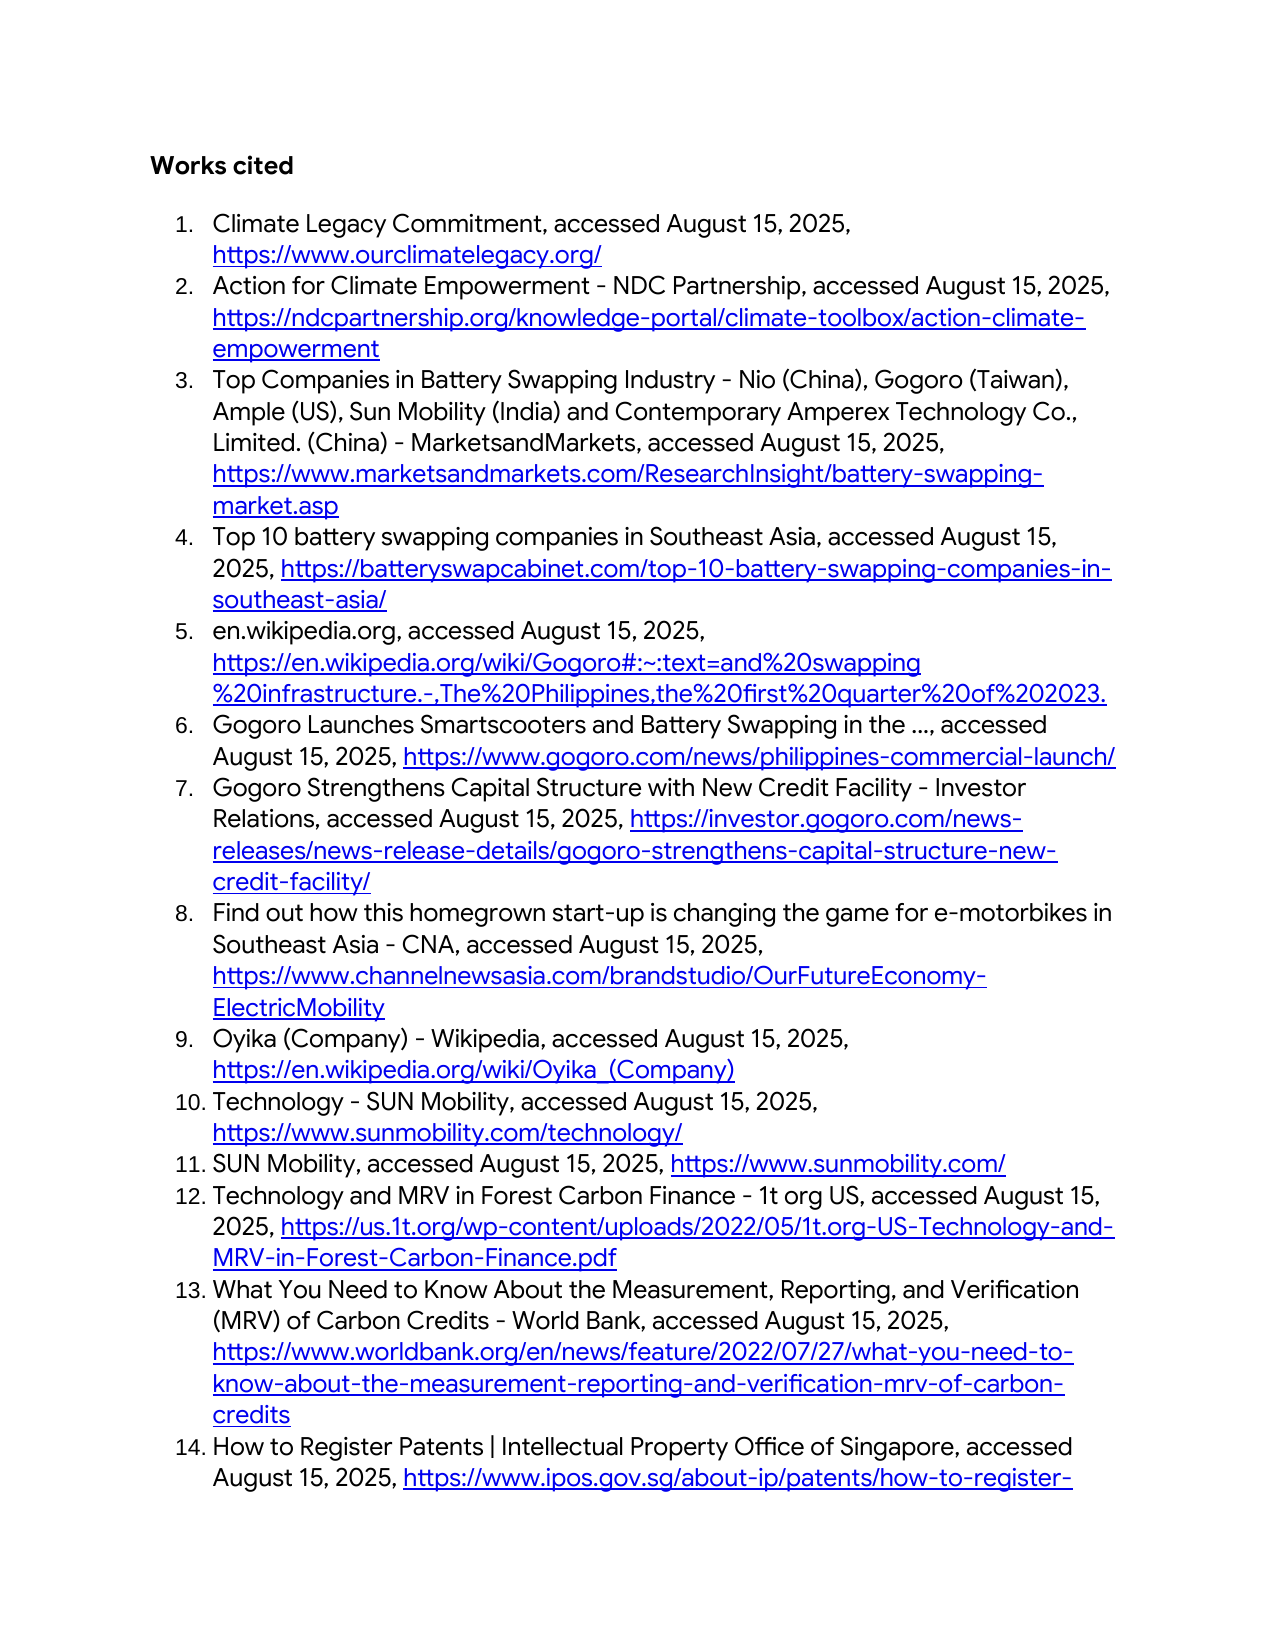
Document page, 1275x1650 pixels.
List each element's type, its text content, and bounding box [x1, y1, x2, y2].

list Technology and MRV in Forest Carbon Finance - 1t org US, accessed August 15, 2025, https://us.1t.org/wp-content/uploads/2022/05/1t.org-US-Technology-and-MRV-in-Forest-Carbon-Finance.pdf [175, 1180, 1125, 1274]
list SUN Mobility, accessed August 15, 2025, https://www.sunmobility.com/ [175, 1148, 1125, 1180]
list Top 10 battery swapping companies in Southeast Asia, accessed August 15, 2025, https://batteryswapcabinet.com/top-10-battery-swapping-companies-in-southeast-asia/ [175, 521, 1125, 616]
list Gogoro Strengthens Capital Structure with New Credit Facility - Investor Relations, accessed August 15, 2025, https://investor.gogoro.com/news-releases/news-release-details/gogoro-strengthens-capital-structure-new-credit-facility/ [175, 772, 1125, 898]
list Climate Legacy Commitment, accessed August 15, 2025, https://www.ourclimatelegacy.org/ [175, 208, 1125, 271]
subtitle Works cited [150, 150, 1125, 181]
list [175, 1431, 1125, 1493]
list Find out how this homegrown start-up is changing the game for e-motorbikes in Southeast Asia - CNA, accessed August 15, 2025, https://www.channelnewsasia.com/brandstudio/OurFutureEconomy-ElectricMobility [175, 898, 1125, 1023]
list en.wikipedia.org, accessed August 15, 2025, https://en.wikipedia.org/wiki/Gogoro#:~:text=and%20swapping%20infrastructure.-,The%20Philippines,the%20first%20quarter%20of%202023. [175, 616, 1125, 709]
list Technology - SUN Mobility, accessed August 15, 2025, https://www.sunmobility.com/technology/ [175, 1086, 1125, 1148]
list Top Companies in Battery Swapping Industry - Nio (China), Gogoro (Taiwan), Ample (US), Sun Mobility (India) and Contemporary Amperex Technology Co., Limited. (China) - MarketsandMarkets, accessed August 15, 2025, https://www.marketsandmarkets.com/ResearchInsight/battery-swapping-market.asp [175, 365, 1125, 521]
list Gogoro Launches Smartscooters and Battery Swapping in the ..., accessed August 15, 2025, https://www.gogoro.com/news/philippines-commercial-launch/ [175, 709, 1125, 772]
list Action for Climate Empowerment - NDC Partnership, accessed August 15, 2025, https://ndcpartnership.org/knowledge-portal/climate-toolbox/action-climate-empowerment [175, 271, 1125, 365]
list Oyika (Company) - Wikipedia, accessed August 15, 2025, https://en.wikipedia.org/wiki/Oyika_(Company) [175, 1023, 1125, 1086]
list What You Need to Know About the Measurement, Reporting, and Verification (MRV) of Carbon Credits - World Bank, accessed August 15, 2025, https://www.worldbank.org/en/news/feature/2022/07/27/what-you-need-to-know-about-the-measurement-reporting-and-verification-mrv-of-carbon-credits [175, 1274, 1125, 1431]
